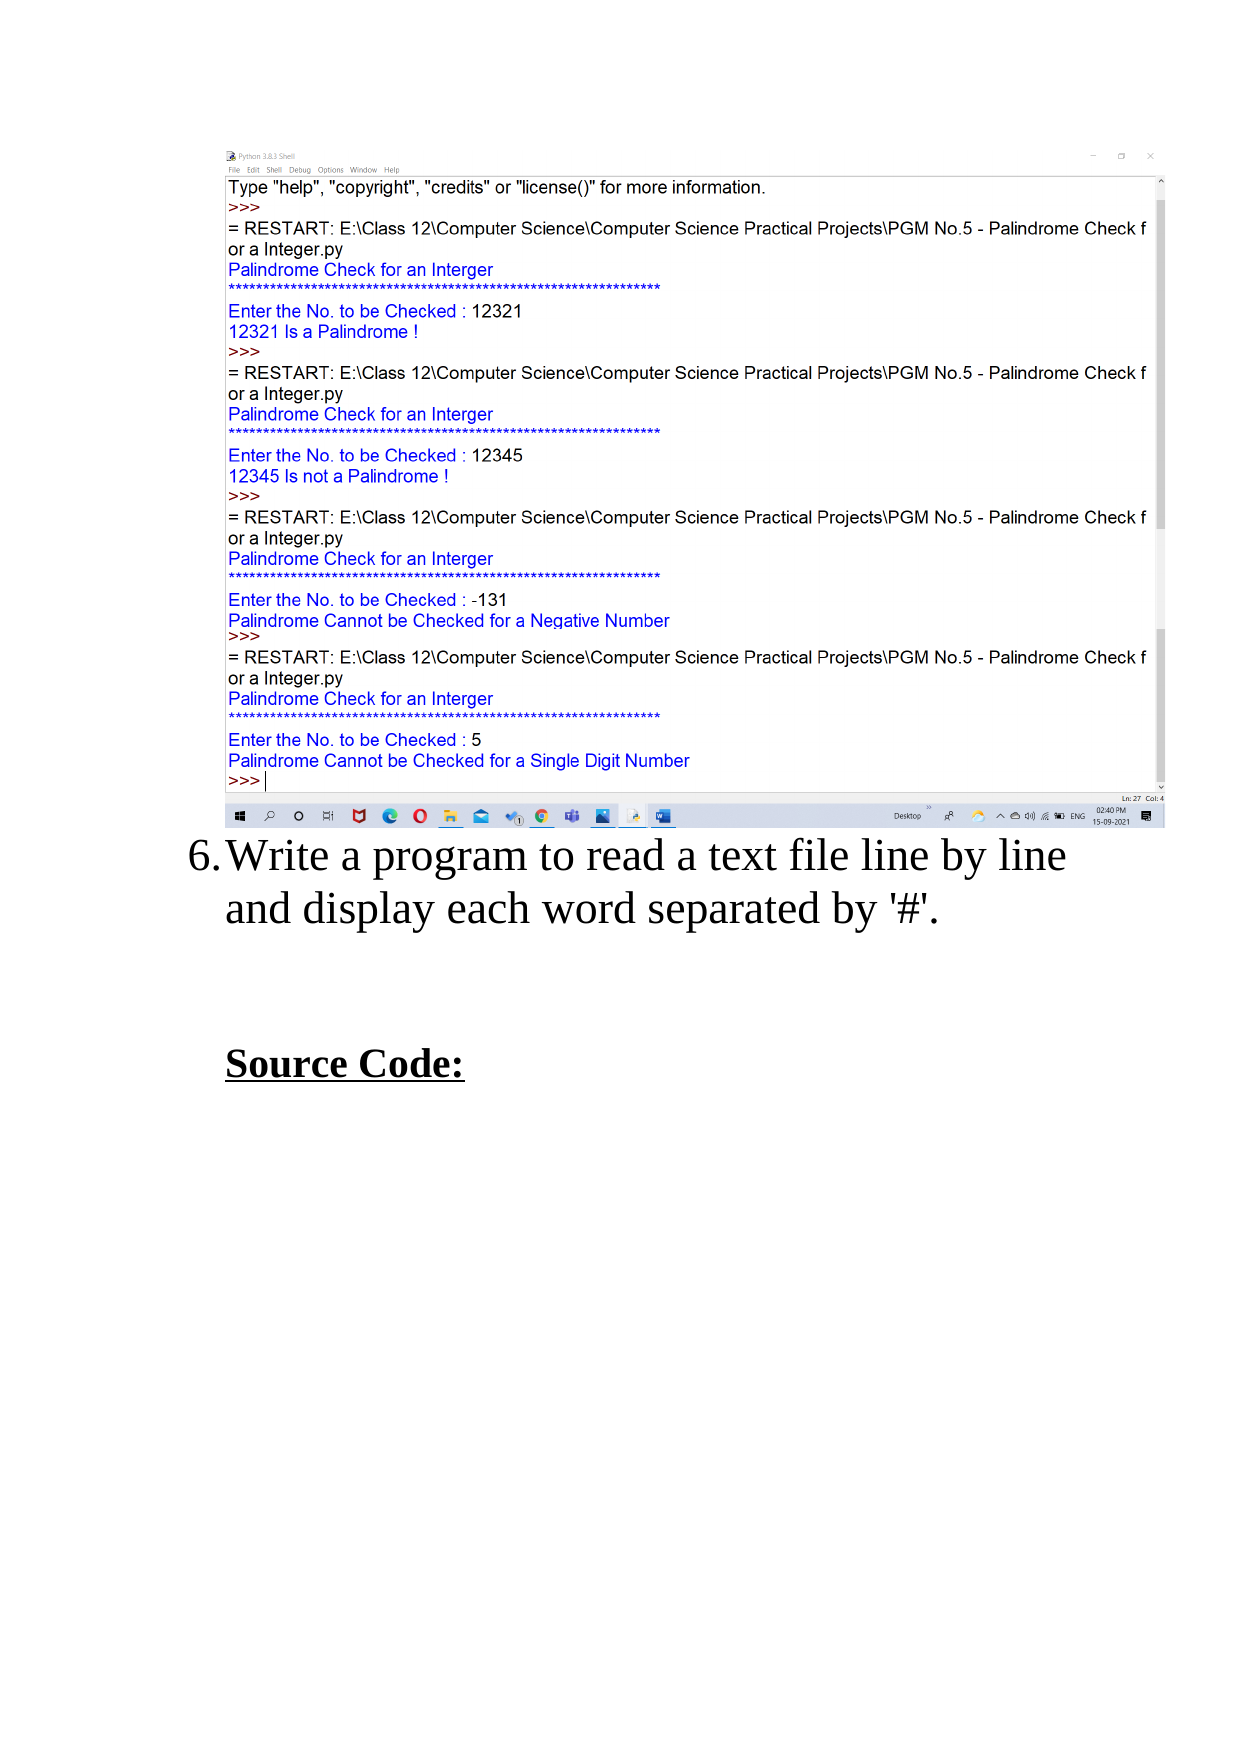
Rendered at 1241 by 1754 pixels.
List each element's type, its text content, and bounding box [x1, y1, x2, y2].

picture [225, 150, 1166, 828]
list Source Code: [225, 1038, 1090, 1086]
list Write a program to read a text file line by line and display each word separated by '#'. [187, 828, 1090, 933]
